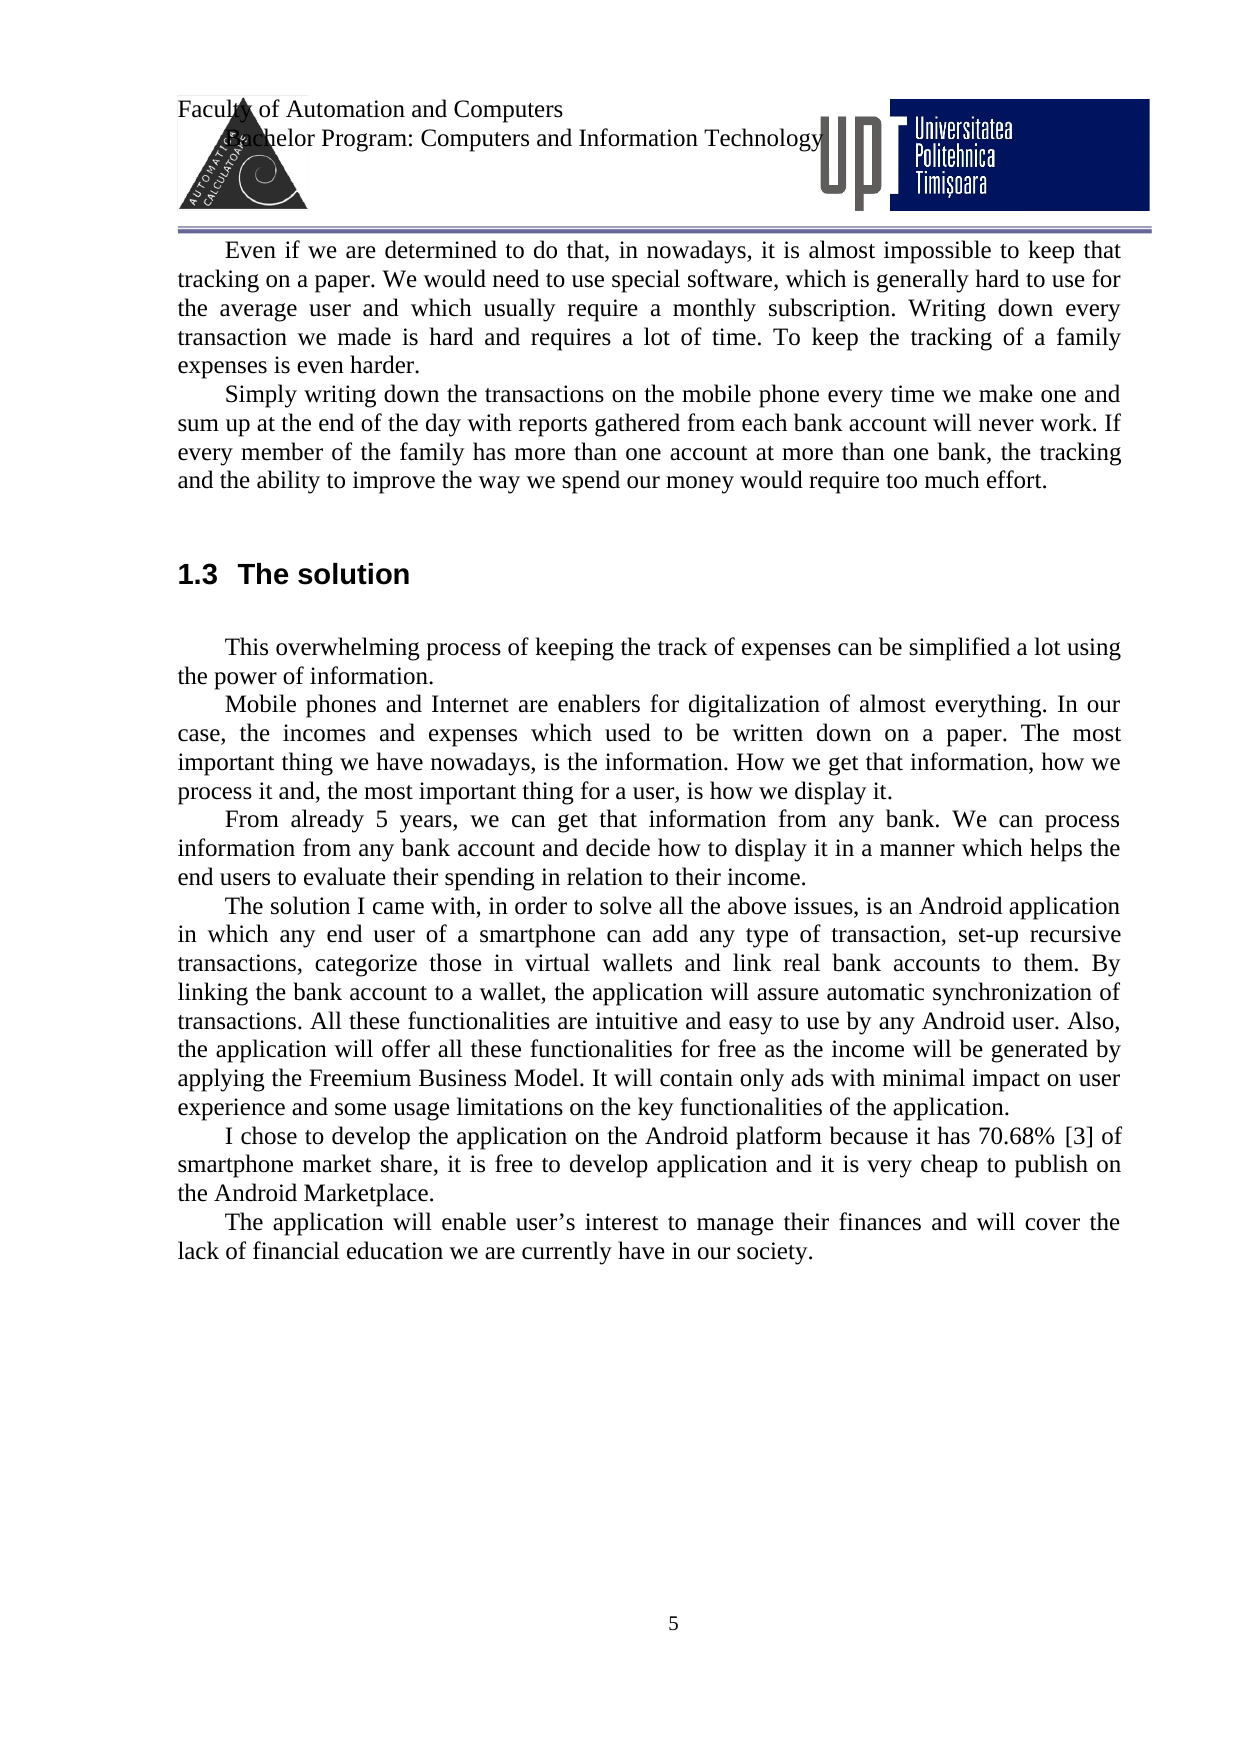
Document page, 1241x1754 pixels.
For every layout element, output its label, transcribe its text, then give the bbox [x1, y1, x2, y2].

text The application will enable user’s interest to manage their finances and will cover the lack of financial education we are currently have in our society. [177, 1207, 1122, 1264]
text Mobile phones and Internet are enablers for digitalization of almost everything. In our case, the incomes and expenses which used to be written down on a paper. The most important thing we have nowadays, is the information. How we get that information, how we process it and, the most important thing for a user, is how we display it. [177, 689, 1122, 804]
text I chose to develop the application on the Android platform because it has 70.68% of smartphone market share, it is free to develop application and it is very cheap to publish on the Android Marketplace. [177, 1121, 1122, 1207]
text The solution I came with, in order to solve all the above issues, is an Android application in which any end user of a smartphone can add any type of transaction, set-up recursive transactions, categorize those in virtual wallets and link real bank accounts to them. By linking the bank account to a wallet, the application will assure automatic synchronization of transactions. All these functionalities are intuitive and easy to use by any Android user. Also, the application will offer all these functionalities for free as the income will be generated by applying the Freemium Business Model. It will contain only ads with minimal impact on user experience and some usage limitations on the key functionalities of the application. [177, 891, 1122, 1121]
picture [1122, 225, 1153, 234]
subtitle The solution [177, 557, 1122, 590]
picture [177, 95, 309, 207]
text Simply writing down the transactions on the mobile phone every time we make one and sum up at the end of the day with reports gathered from each bank account will never work. If every member of the family has more than one account at more than one bank, the tracking and the ability to improve the way we spend our money would require too much effort. [177, 379, 1122, 494]
text This overwhelming process of keeping the track of expenses can be simplified a lot using the power of information. [177, 632, 1122, 689]
text From already 5 years, we can get that information from any bank. We can process information from any bank account and decide how to display it in a manner which helps the end users to evaluate their spending in relation to their income. [177, 804, 1122, 891]
picture [820, 99, 1150, 211]
text Even if we are determined to do that, in nowadays, it is almost impossible to keep that tracking on a paper. We would need to use special software, which is generally hard to use for the average user and which usually require a monthly subscription. Writing down every transaction we made is hard and requires a lot of time. To keep the tracking of a family expenses is even harder. [177, 207, 1122, 379]
